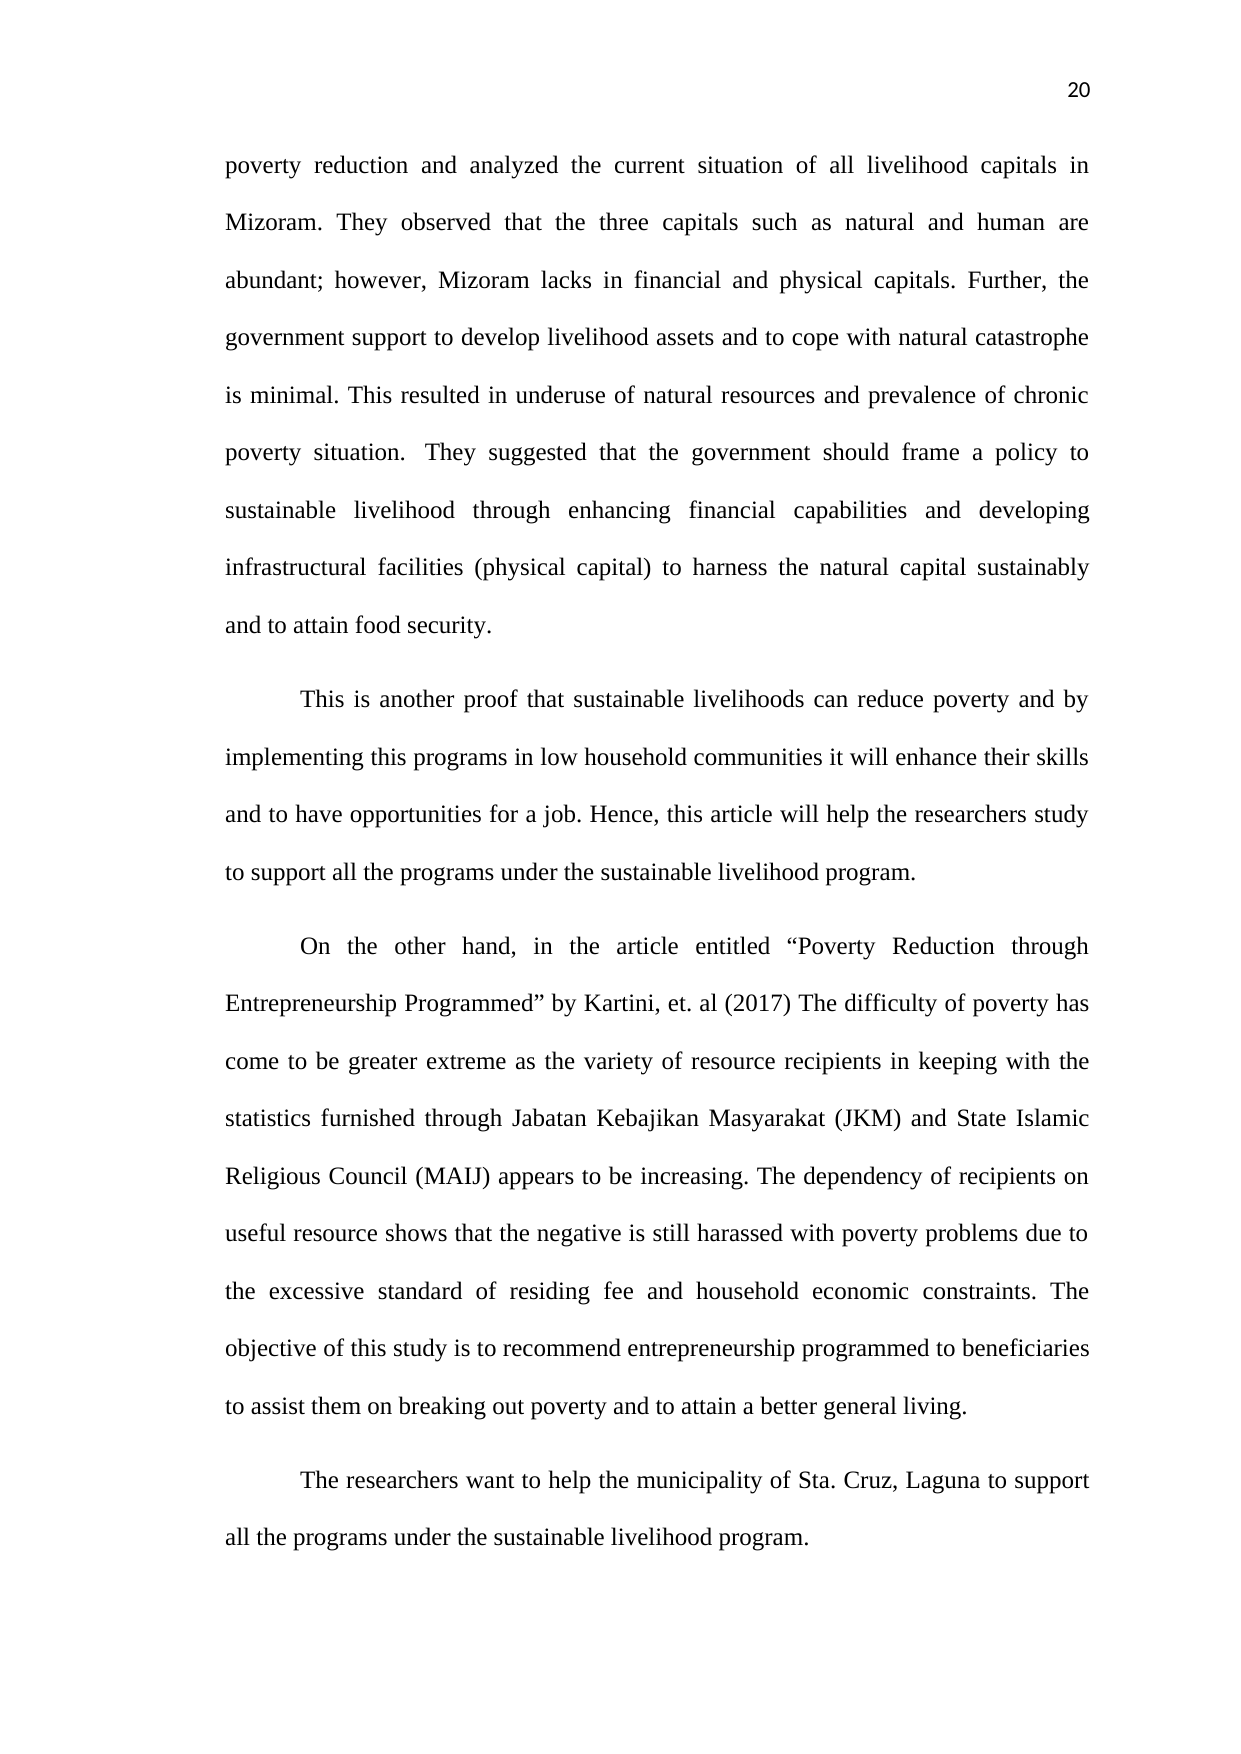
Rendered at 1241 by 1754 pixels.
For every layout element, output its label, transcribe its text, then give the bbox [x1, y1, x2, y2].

text On the other hand, in the article entitled “Poverty Reduction through Entrepreneurship Programmed” by Kartini, et. al (2017) The difficulty of poverty has come to be greater extreme as the variety of resource recipients in keeping with the statistics furnished through Jabatan Kebajikan Masyarakat (JKM) and State Islamic Religious Council (MAIJ) appears to be increasing. The dependency of recipients on useful resource shows that the negative is still harassed with poverty problems due to the excessive standard of residing fee and household economic constraints. The objective of this study is to recommend entrepreneurship programmed to beneficiaries to assist them on breaking out poverty and to attain a better general living. [225, 931, 1090, 1419]
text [225, 150, 1090, 639]
text This is another proof that sustainable livelihoods can reduce poverty and by implementing this programs in low household communities it will enhance their skills and to have opportunities for a job. Hence, this article will help the researchers study to support all the programs under the sustainable livelihood program. [225, 684, 1090, 885]
text The researchers want to help the municipality of Sta. Cruz, Laguna to support all the programs under the sustainable livelihood program. [225, 1465, 1090, 1551]
